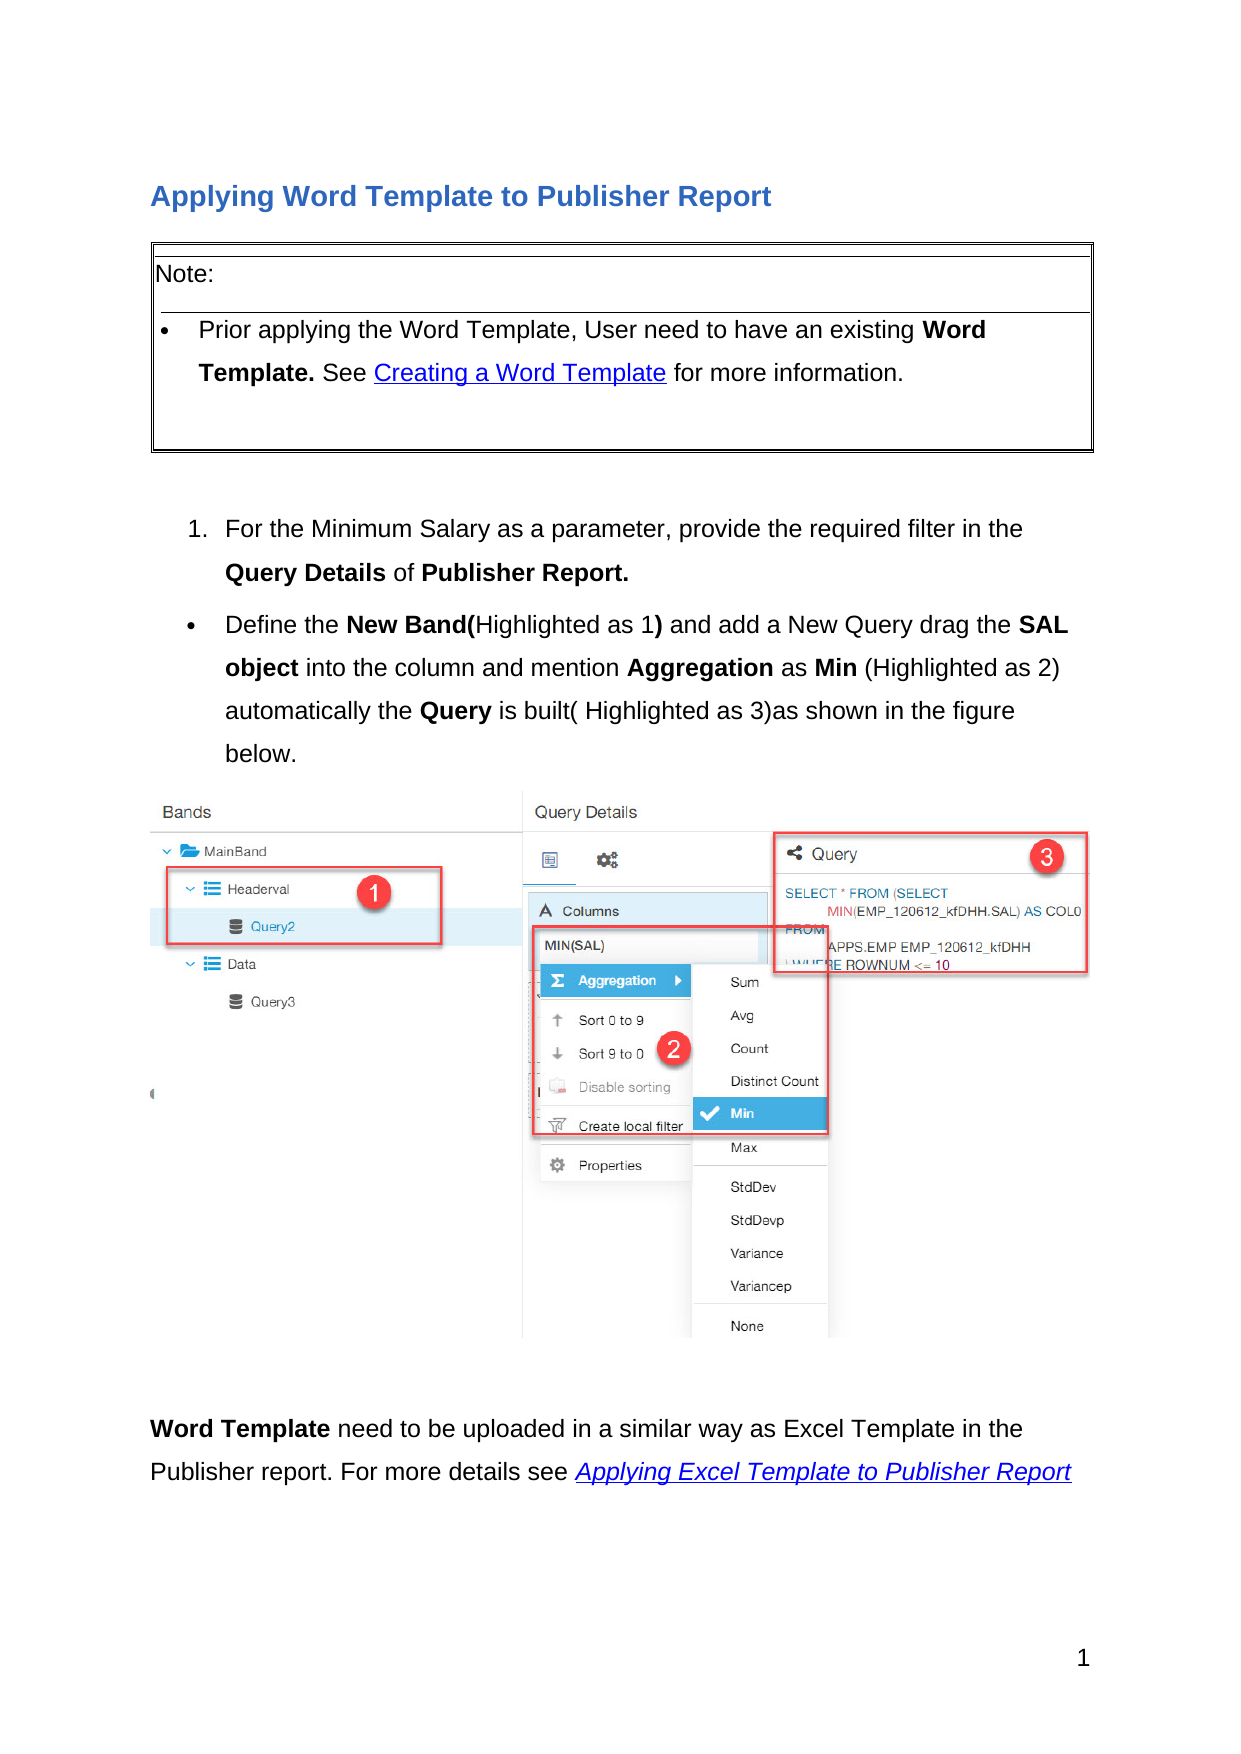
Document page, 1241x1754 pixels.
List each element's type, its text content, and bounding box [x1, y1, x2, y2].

list For the Minimum Salary as a parameter, provide the required filter in the Query Details of Publisher Report. [187, 514, 1090, 586]
list Define the New Band(Highlighted as 1) and add a New Query drag the SAL object into the column and mention Aggregation as Min (Highlighted as 2) automatically the Query is built( Highlighted as 3)as shown in the figure below. [187, 610, 1090, 768]
subtitle Applying Word Template to Publisher Report [150, 179, 1090, 213]
text Word Template need to be uploaded in a similar way as Excel Template in the Publisher report. For more details see Applying Excel Template to Publisher Report [150, 1413, 1090, 1485]
picture [150, 791, 1090, 1338]
table_header Note: Prior applying the Word Template, User need to have an existing Word Template. See Creating a Word Template for more information. [154, 245, 1091, 449]
